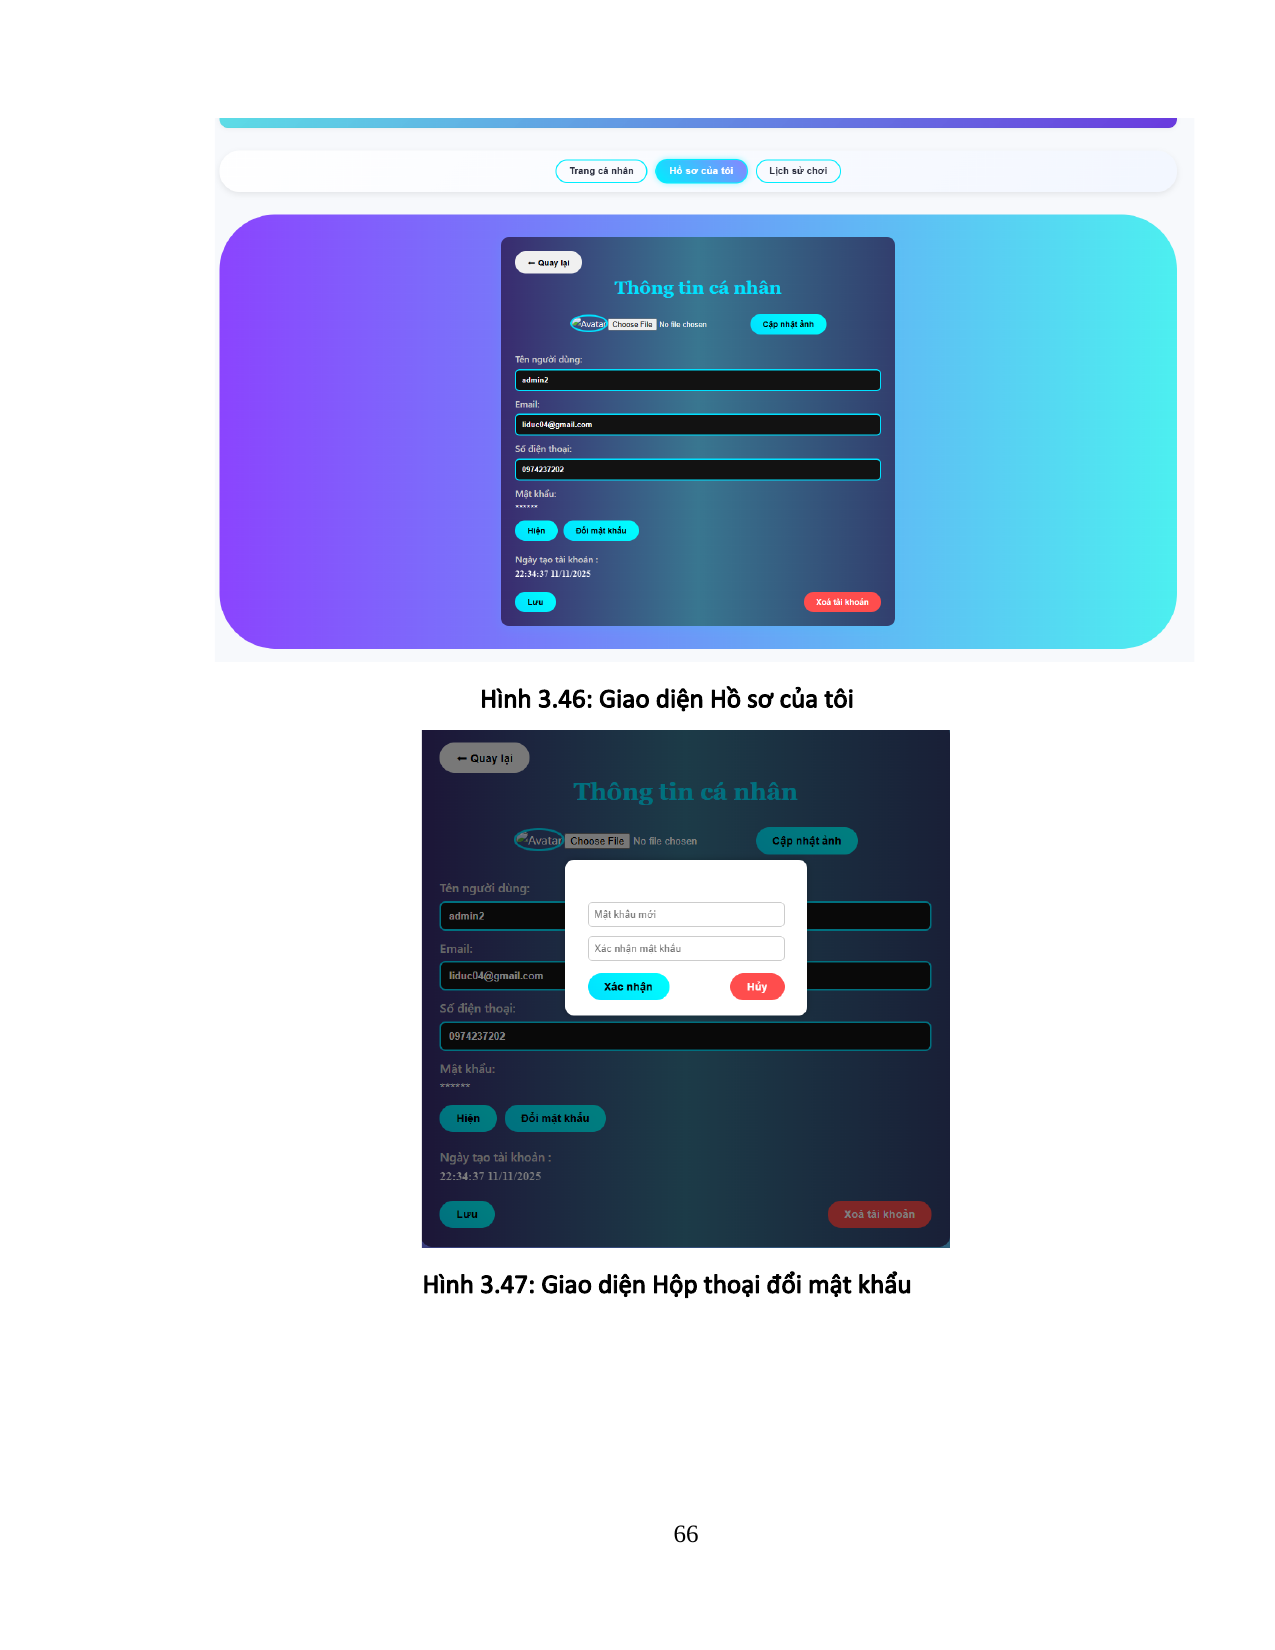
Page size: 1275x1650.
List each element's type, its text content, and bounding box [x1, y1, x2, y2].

picture [421, 730, 950, 1248]
text Hình 3.47: Giao diện Hộp thoại đổi mật khẩu [177, 1267, 1157, 1300]
picture [214, 118, 1195, 662]
text Hình 3.46: Giao diện Hồ sơ của tôi [177, 681, 1157, 714]
